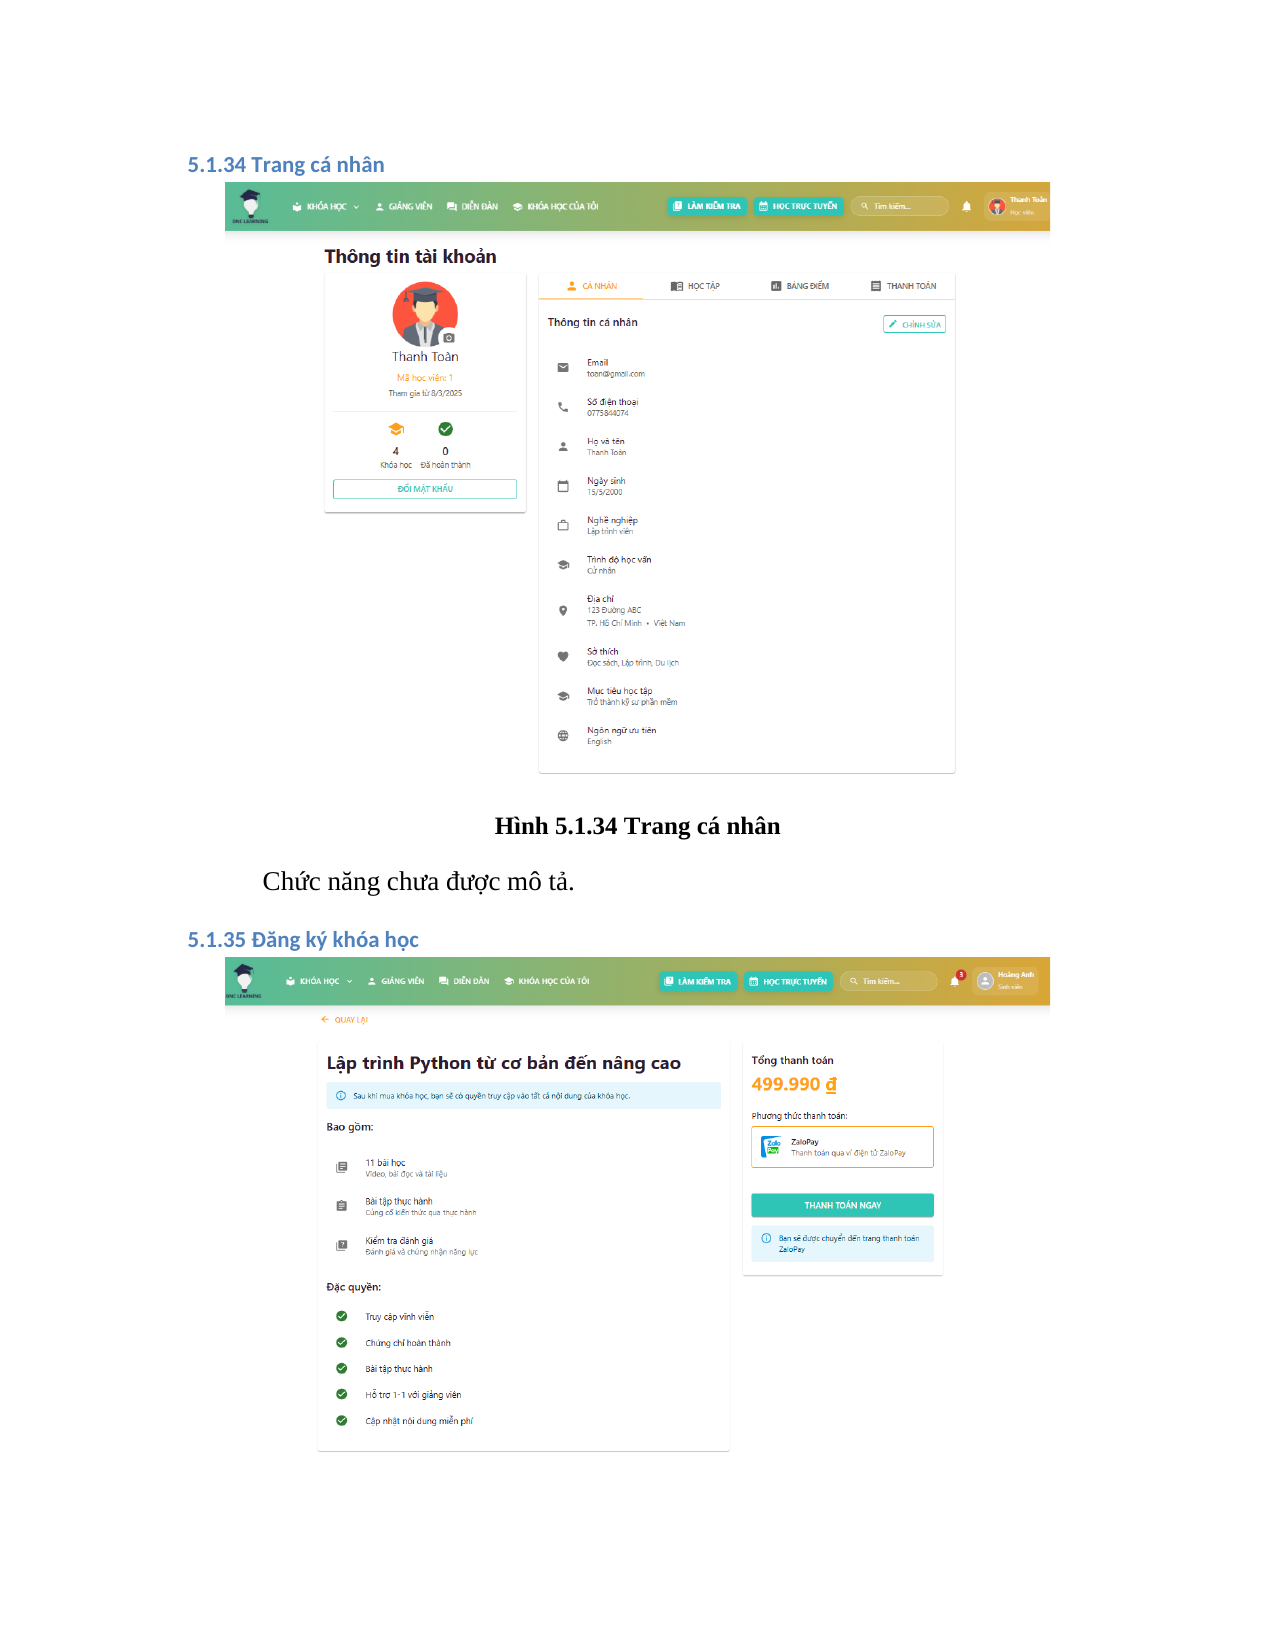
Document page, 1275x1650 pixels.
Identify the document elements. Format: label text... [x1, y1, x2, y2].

text Chức năng chưa được mô tả. [187, 865, 1087, 896]
picture [225, 957, 1050, 1466]
text Hình 5.1.34 Trang cá nhân [187, 811, 1087, 840]
picture [225, 182, 1050, 787]
subtitle 5.1.34 Trang cá nhân [187, 150, 1087, 178]
subtitle 5.1.35 Đăng ký khóa học [187, 926, 1087, 954]
